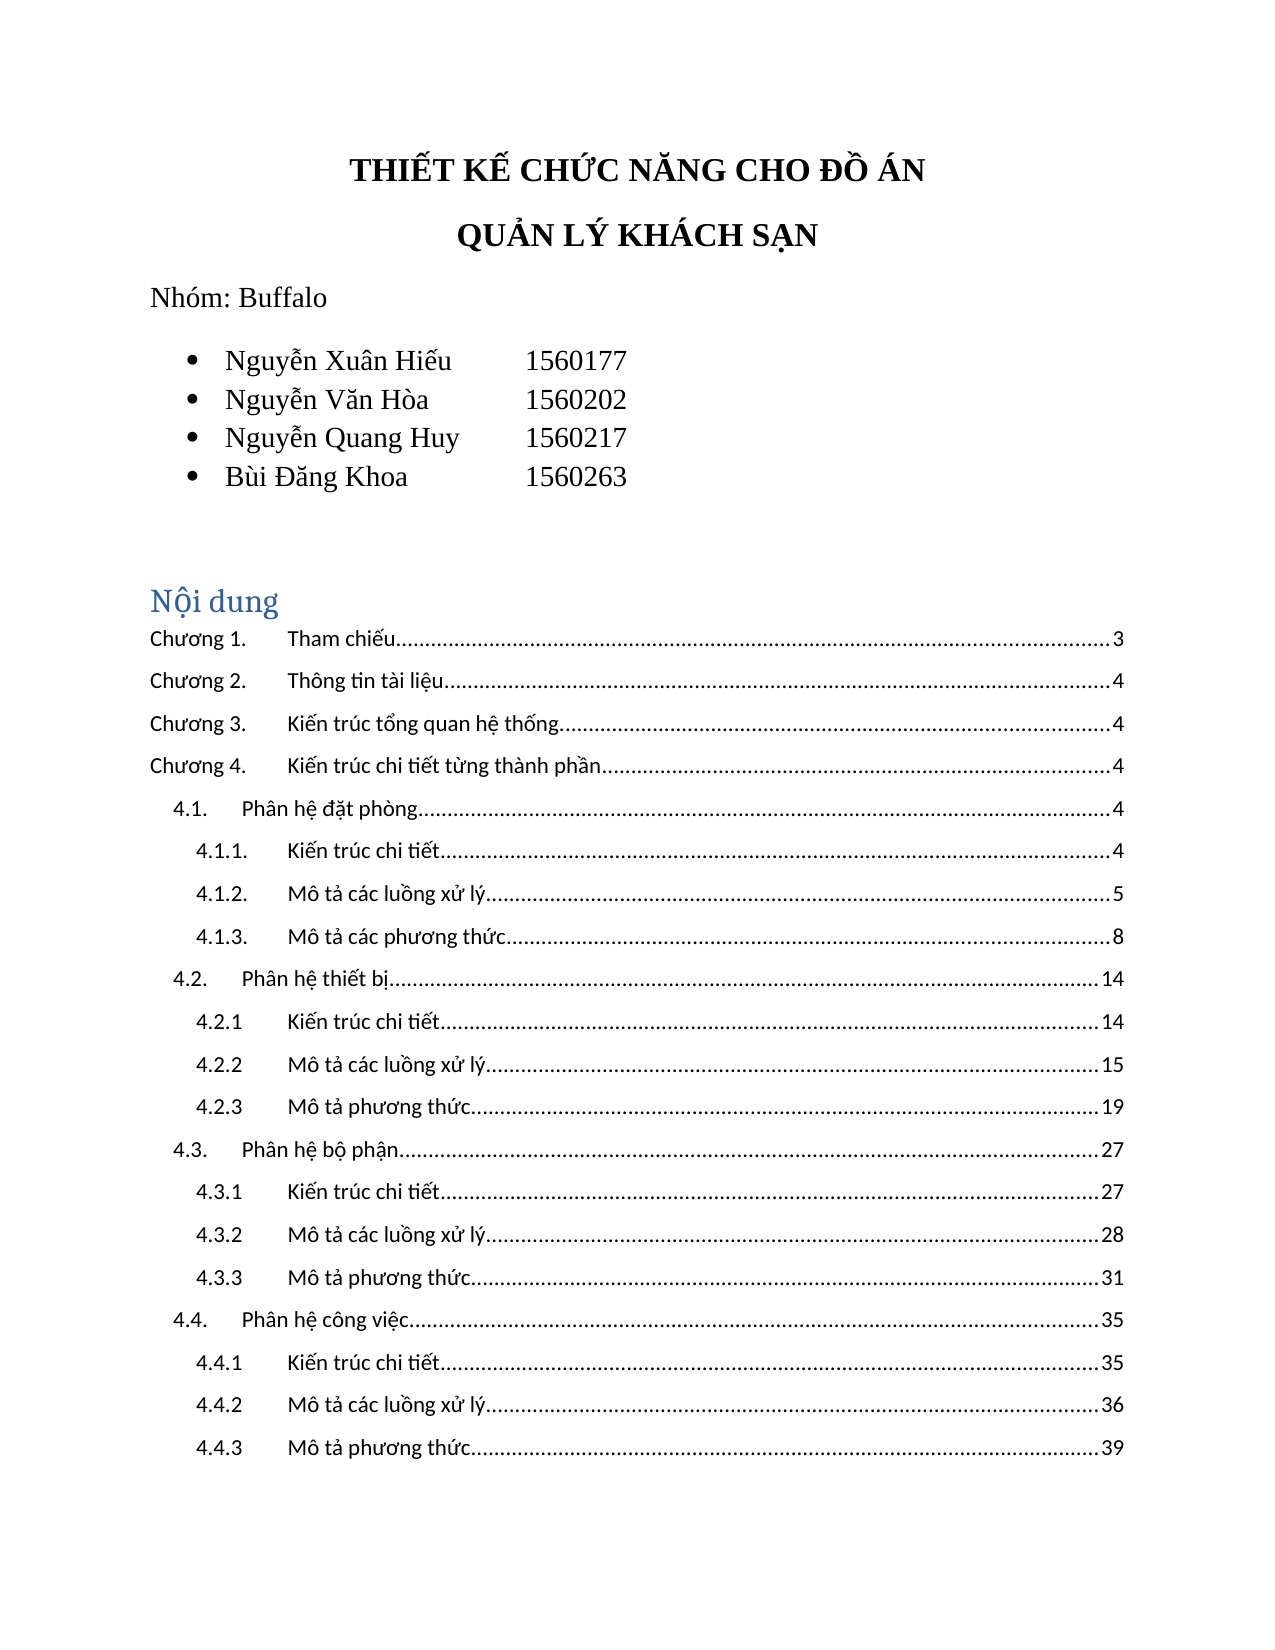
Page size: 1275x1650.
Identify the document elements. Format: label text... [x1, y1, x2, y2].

title Nguyễn Quang Huy 1560217 [187, 421, 1125, 454]
title Nguyễn Văn Hòa 1560202 [187, 382, 1125, 416]
text THIẾT KẾ CHỨC NĂNG CHO ĐỒ ÁN [150, 150, 1125, 188]
title Nguyễn Xuân Hiếu 1560177 [187, 343, 1125, 377]
title Bùi Đăng Khoa 1560263 [187, 459, 1125, 493]
text Nhóm: Buffalo [150, 280, 1125, 313]
text QUẢN LÝ KHÁCH SẠN [150, 215, 1125, 253]
